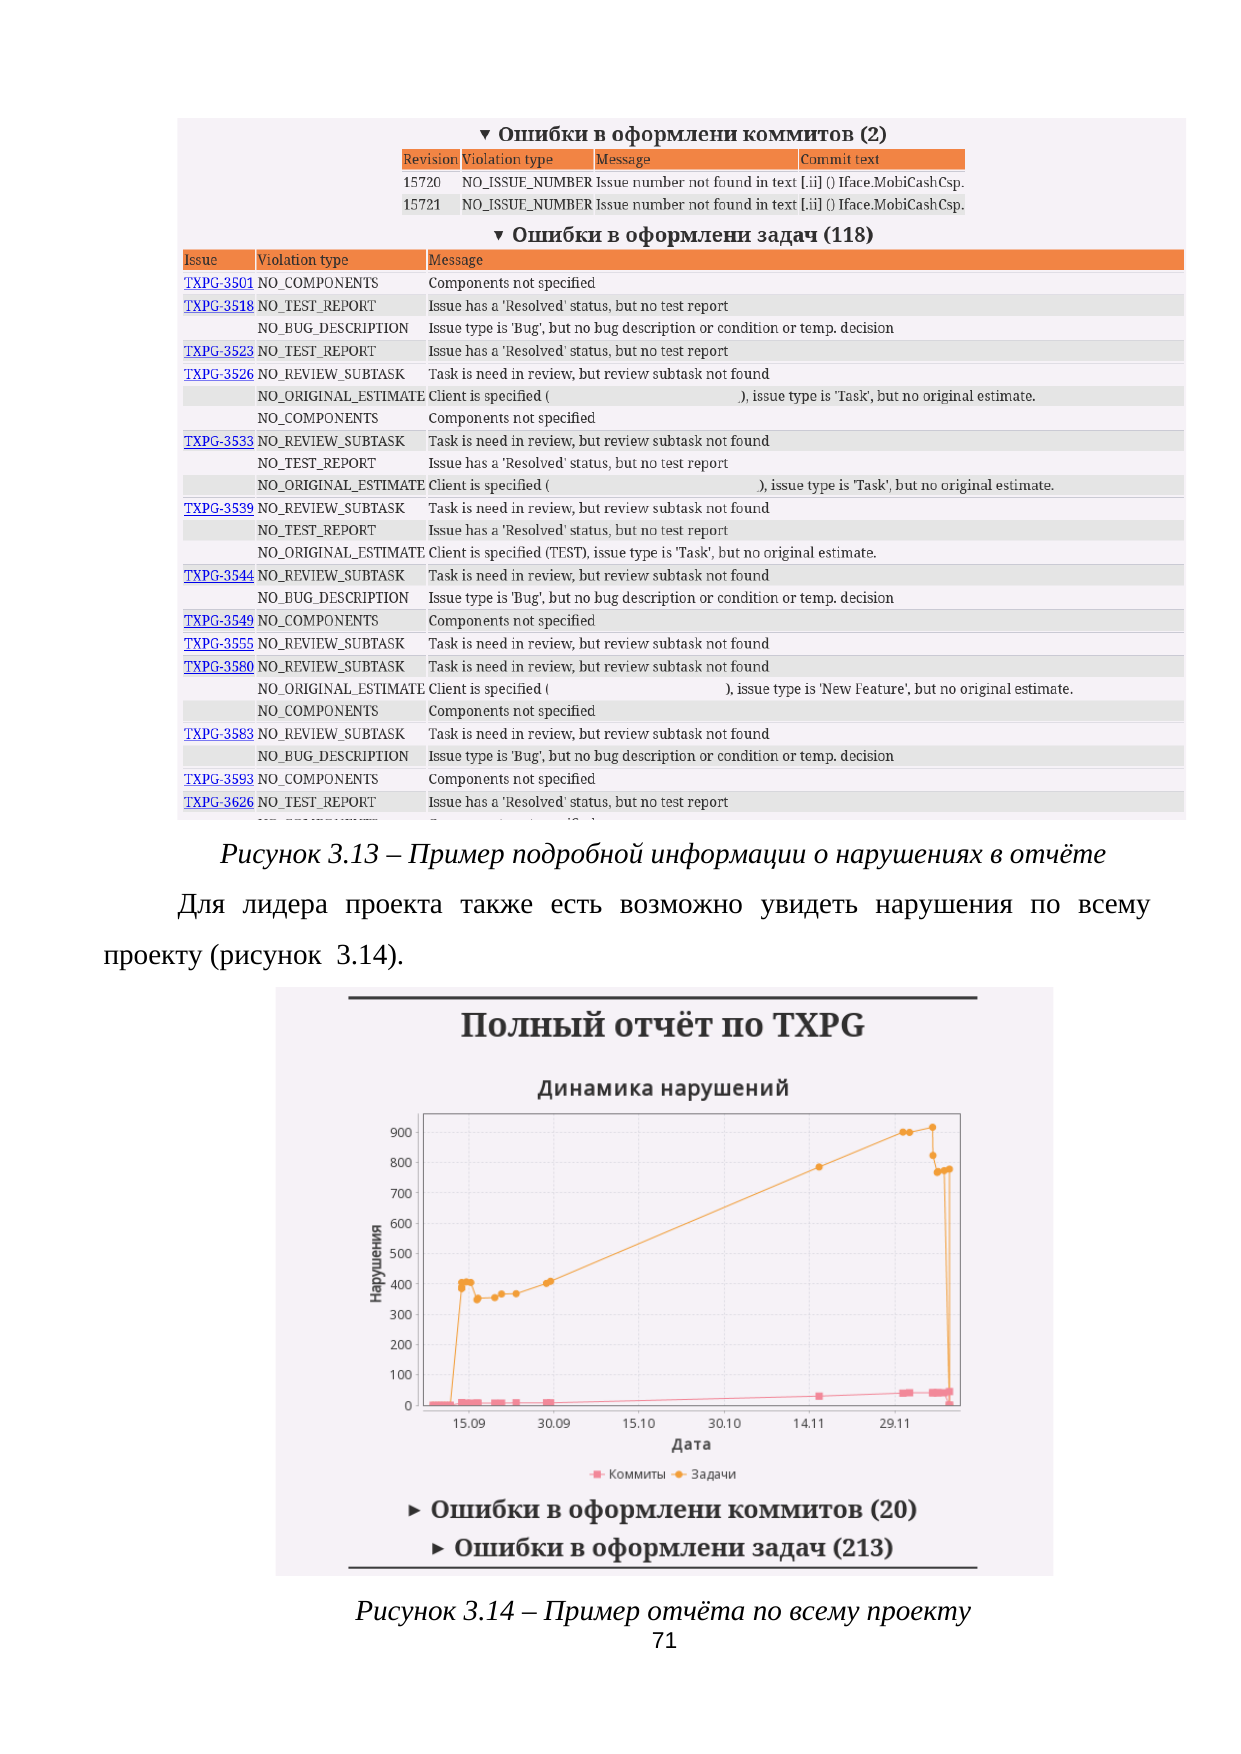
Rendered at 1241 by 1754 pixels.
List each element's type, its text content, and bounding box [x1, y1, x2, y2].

picture [275, 987, 1054, 1576]
picture [177, 118, 1187, 820]
text Для лидера проекта также есть возможно увидеть нарушения по всему проекту (рисунок 3.14). [103, 886, 1152, 970]
text Рисунок 3.14 – Пример отчёта по всему проекту [177, 1593, 1152, 1626]
text Рисунок 3.13 – Пример подробной информации о нарушениях в отчёте [177, 836, 1152, 870]
